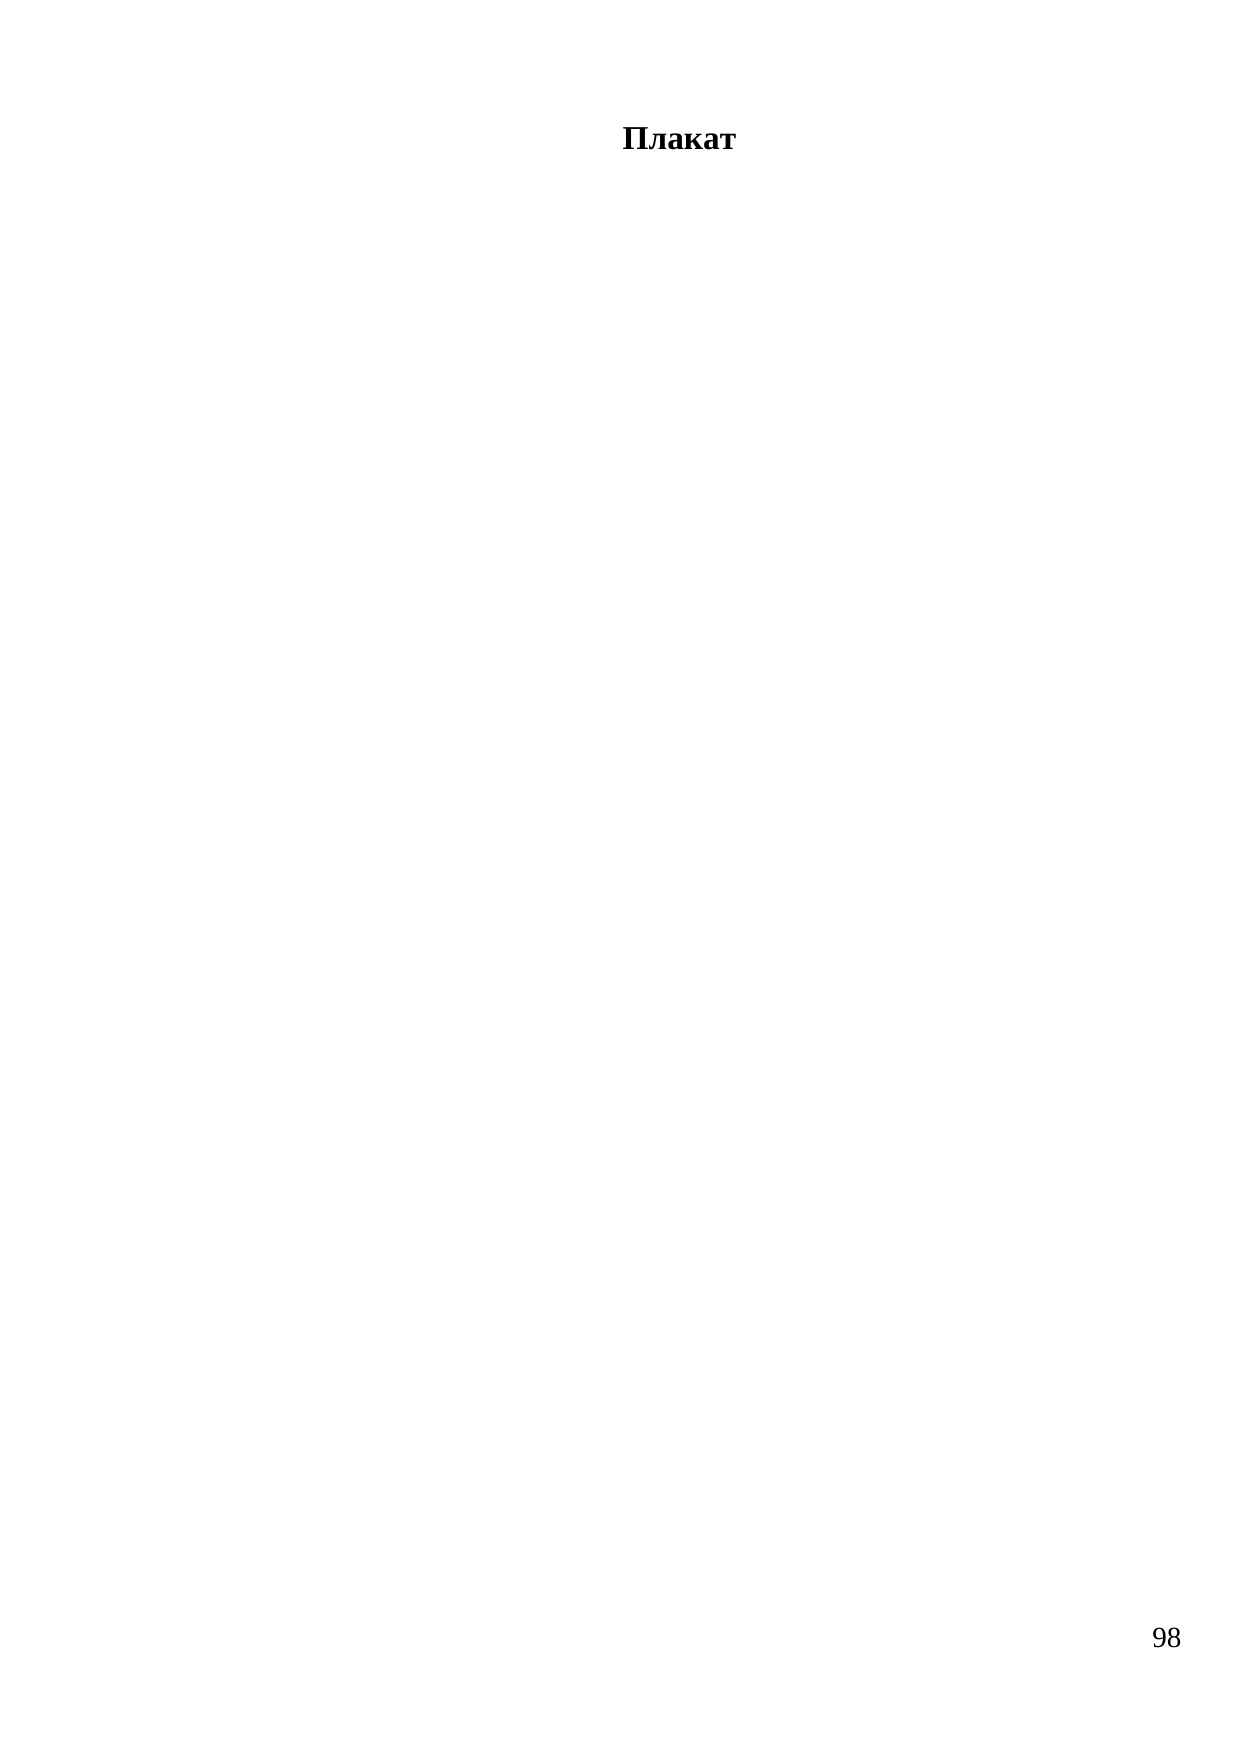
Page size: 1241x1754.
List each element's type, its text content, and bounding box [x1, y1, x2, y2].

text Плакат [177, 118, 1181, 156]
